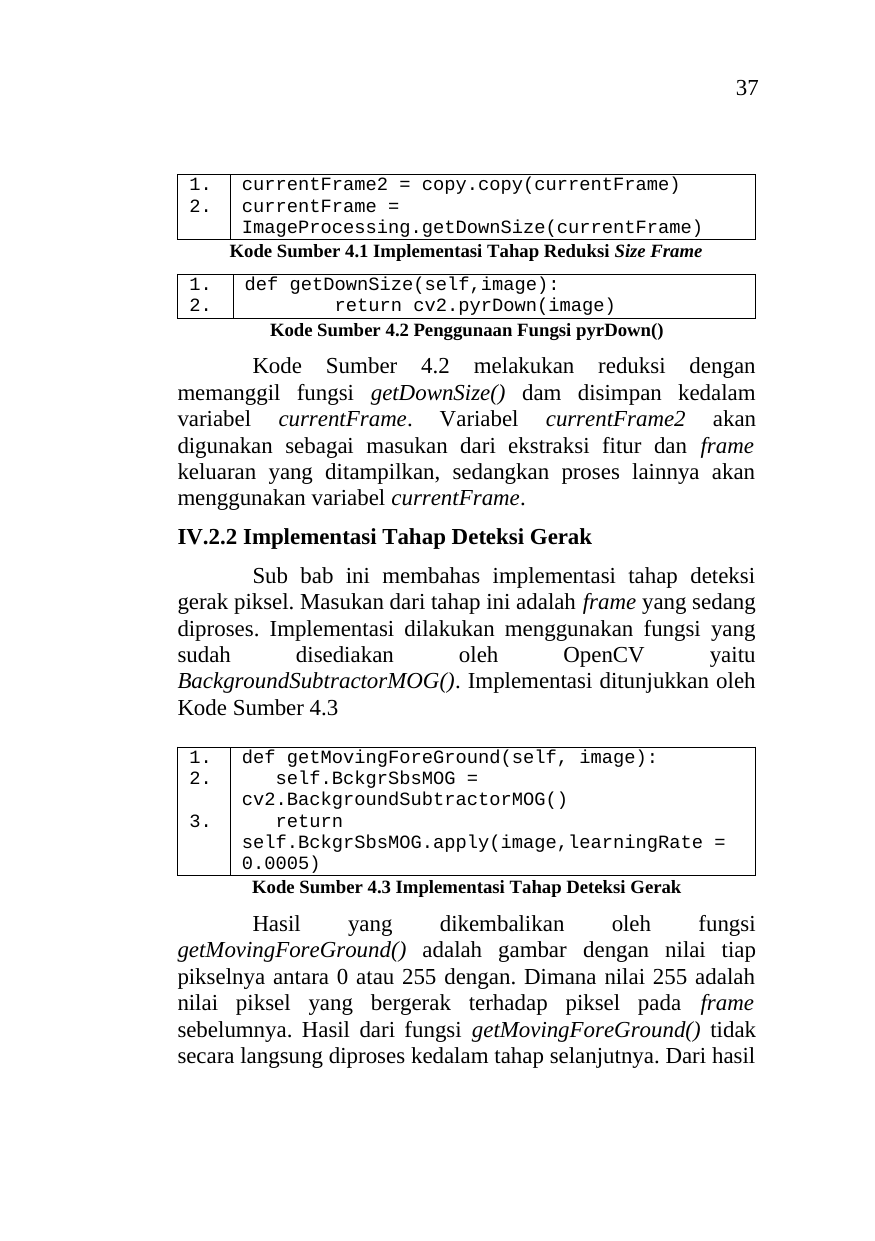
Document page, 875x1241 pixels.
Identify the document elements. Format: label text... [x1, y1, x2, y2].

table_header 1. 2. [178, 275, 233, 317]
text Kode Sumber 4.2 melakukan reduksi dengan memanggil fungsi getDownSize() dam disimpan kedalam variabel currentFrame. Variabel currentFrame2 akan digunakan sebagai masukan dari ekstraksi fitur dan frame keluaran yang ditampilkan, sedangkan proses lainnya akan menggunakan variabel currentFrame. [177, 353, 756, 511]
text Kode Sumber 4.1 Implementasi Tahap Reduksi Size Frame [177, 240, 756, 261]
text Sub bab ini membahas implementasi tahap deteksi gerak piksel. Masukan dari tahap ini adalah frame yang sedang diproses. Implementasi dilakukan menggunakan fungsi yang sudah disediakan oleh OpenCV yaitu BackgroundSubtractorMOG(). Implementasi ditunjukkan oleh Kode Sumber 4.3 [177, 562, 756, 720]
table_header def getDownSize(self,image): return cv2.pyrDown(image) [234, 275, 755, 317]
text Kode Sumber 4.2 Penggunaan Fungsi pyrDown() [177, 319, 756, 340]
table_header currentFrame2 = copy.copy(currentFrame) currentFrame = ImageProcessing.getDownSize(currentFrame) [231, 175, 755, 239]
table_header 1. 2. [178, 175, 230, 239]
subtitle Implementasi Tahap Deteksi Gerak [177, 523, 756, 549]
text Kode Sumber 4.3 Implementasi Tahap Deteksi Gerak [177, 876, 756, 898]
table_header def getMovingForeGround(self, image): self.BckgrSbsMOG = cv2.BackgroundSubtractorMOG() return self.BckgrSbsMOG.apply(image,learningRate = 0.0005) [231, 748, 755, 875]
table_header 1. 2. 3. [178, 748, 230, 875]
